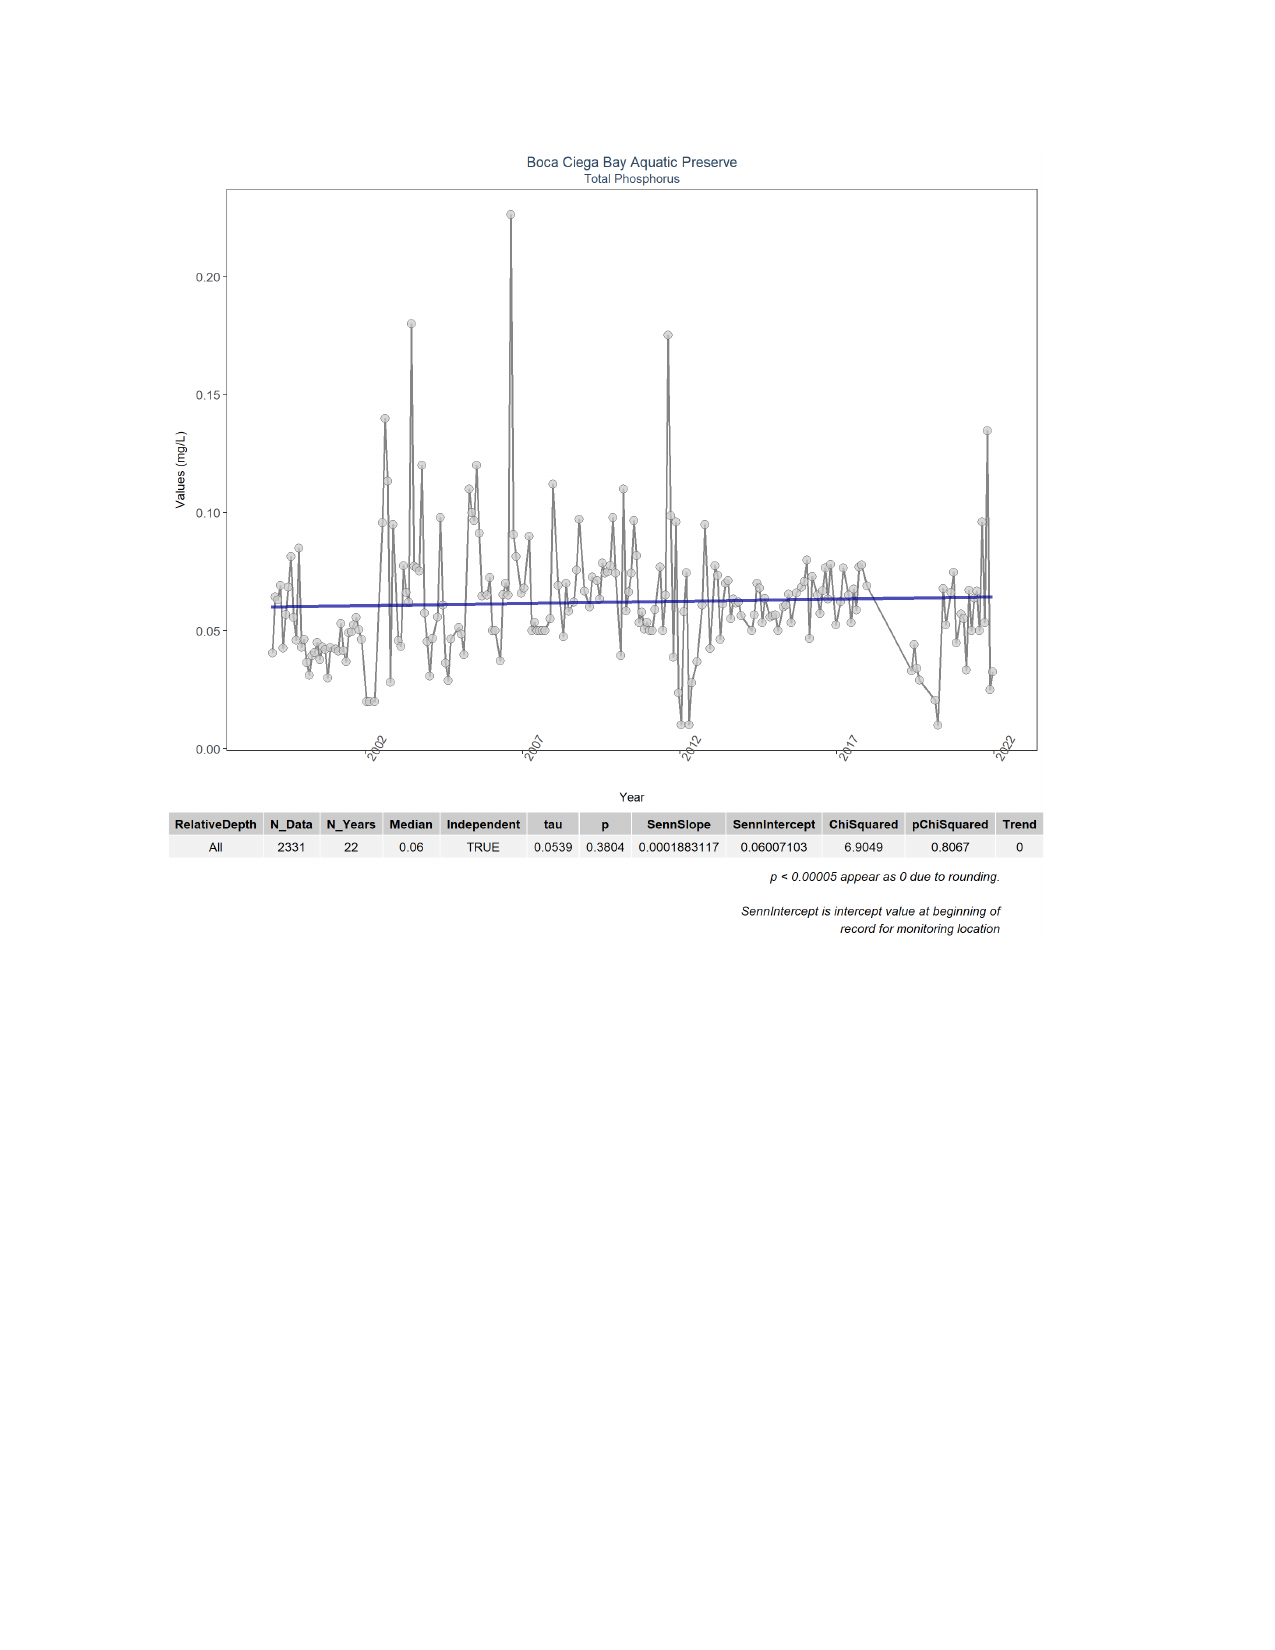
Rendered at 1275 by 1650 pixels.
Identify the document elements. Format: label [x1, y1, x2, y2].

picture [168, 150, 1044, 938]
